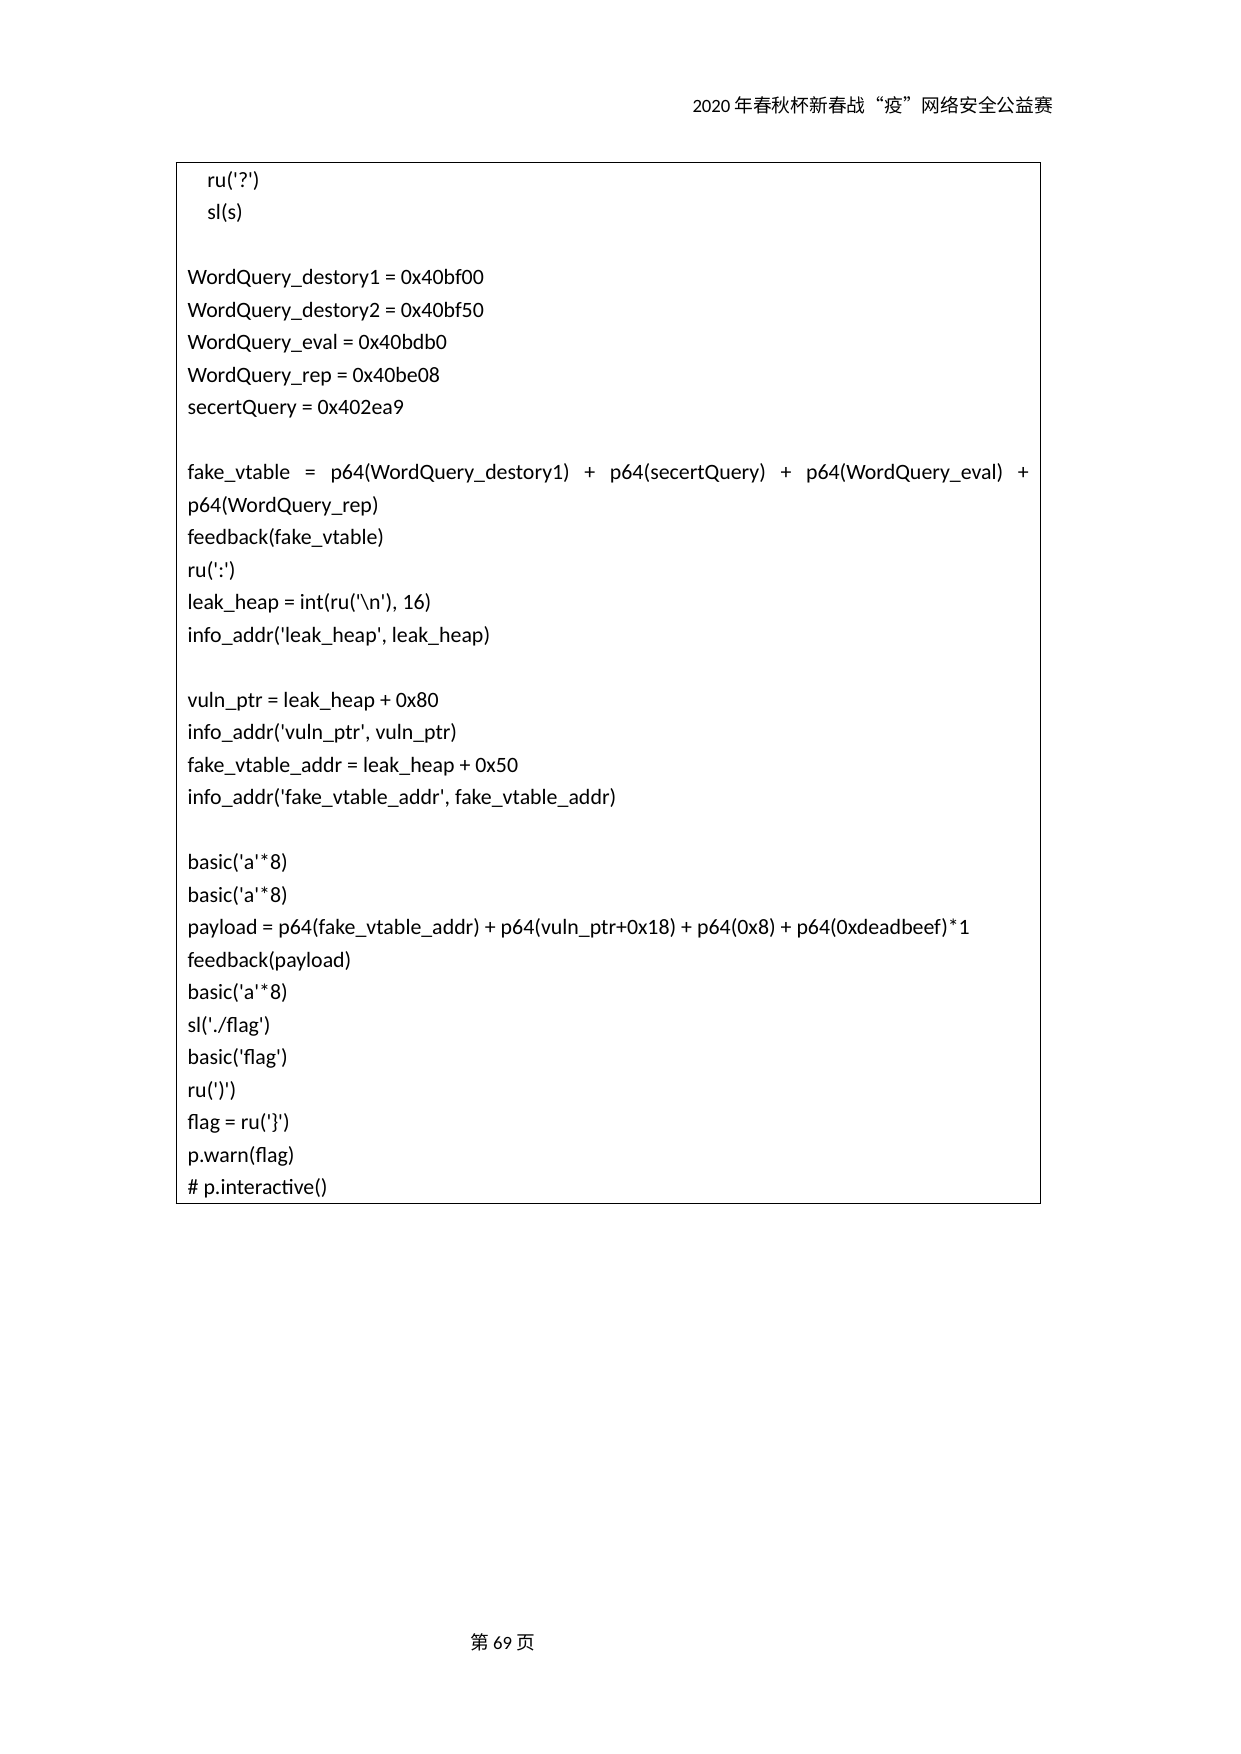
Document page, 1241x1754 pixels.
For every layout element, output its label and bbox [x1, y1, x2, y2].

table_header [177, 163, 1040, 1203]
